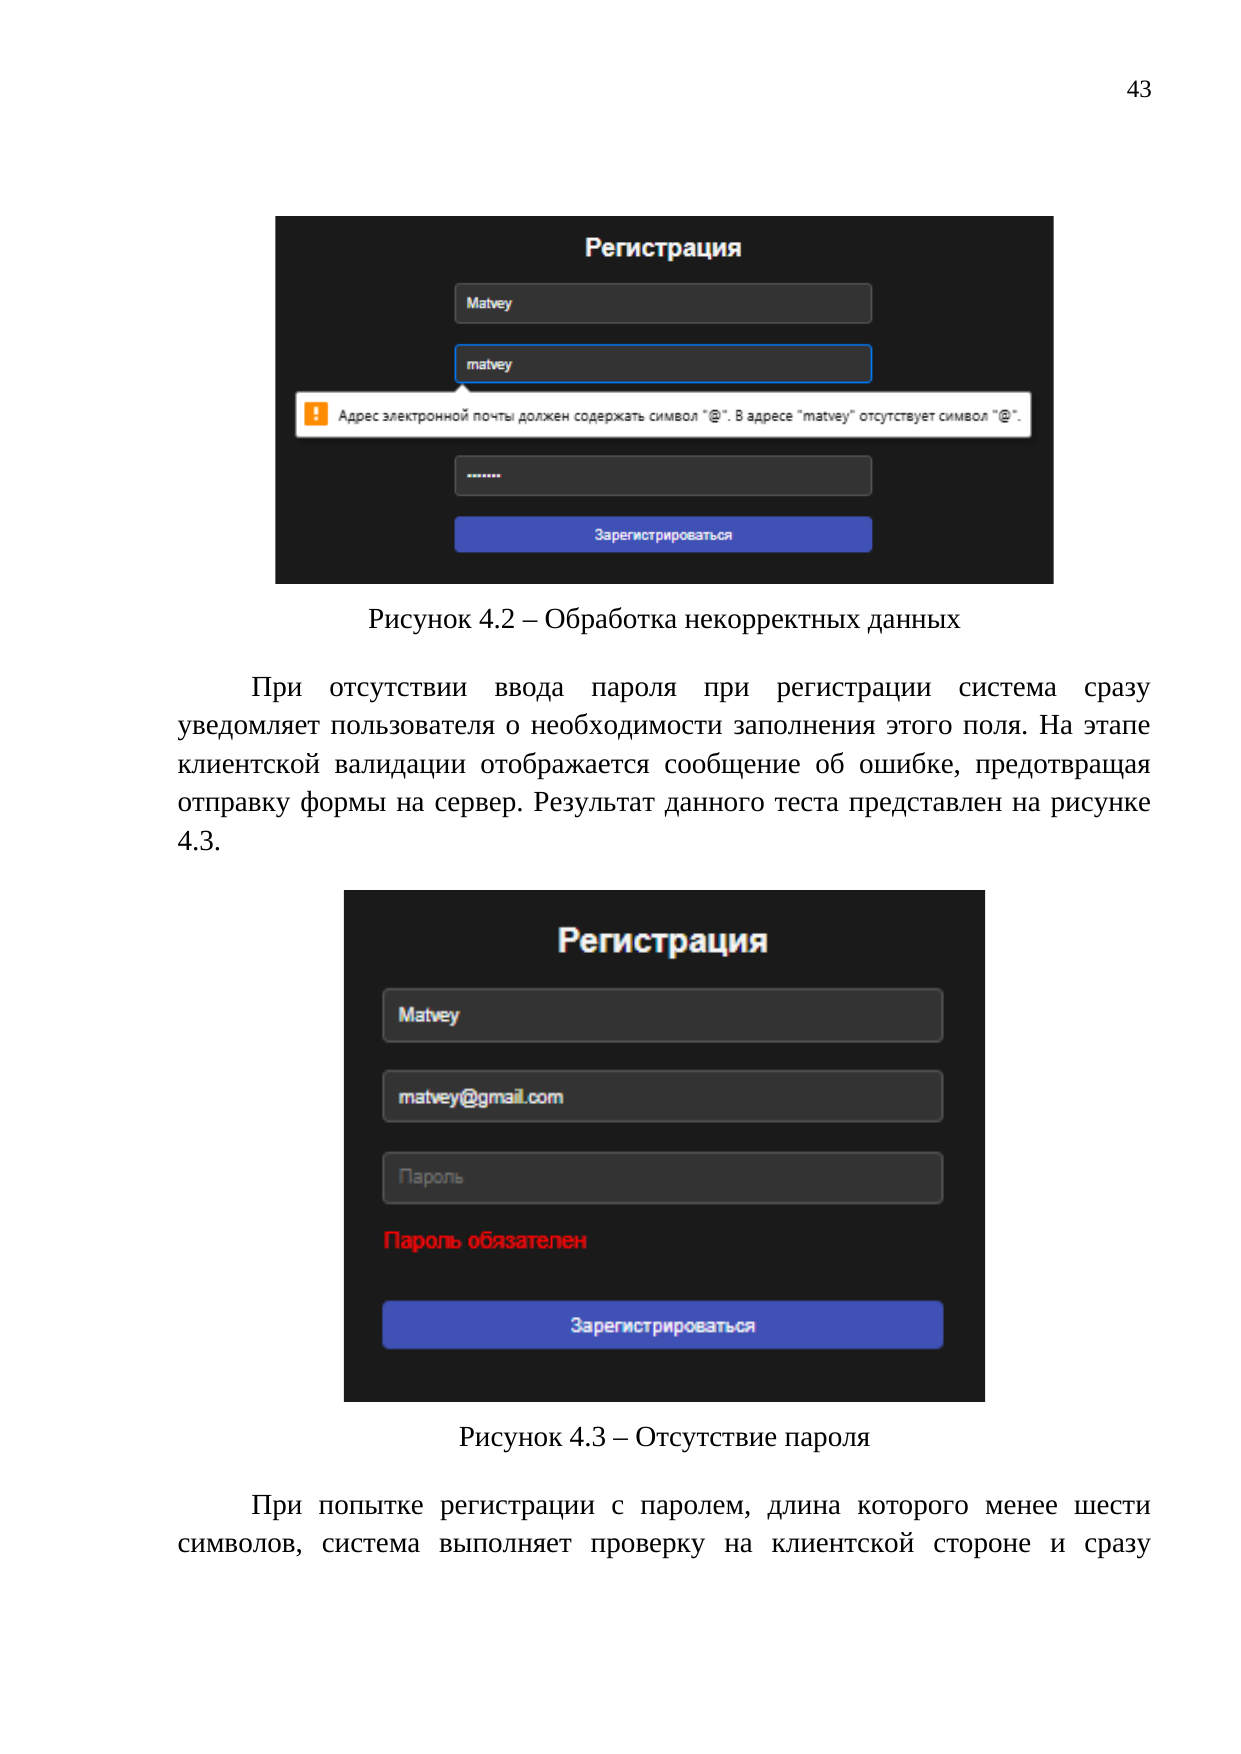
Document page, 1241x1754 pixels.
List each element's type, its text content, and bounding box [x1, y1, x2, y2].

text Рисунок 4.2 – Обработка некорректных данных [177, 601, 1152, 634]
picture [343, 890, 986, 1402]
picture [275, 216, 1054, 584]
text Рисунок 4.3 – Отсутствие пароля [177, 1419, 1152, 1453]
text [177, 1487, 1152, 1559]
text При отсутствии ввода пароля при регистрации система сразу уведомляет пользователя о необходимости заполнения этого поля. На этапе клиентской валидации отображается сообщение об ошибке, предотвращая отправку формы на сервер. Результат данного теста представлен на рисунке 4.3. [177, 669, 1152, 856]
